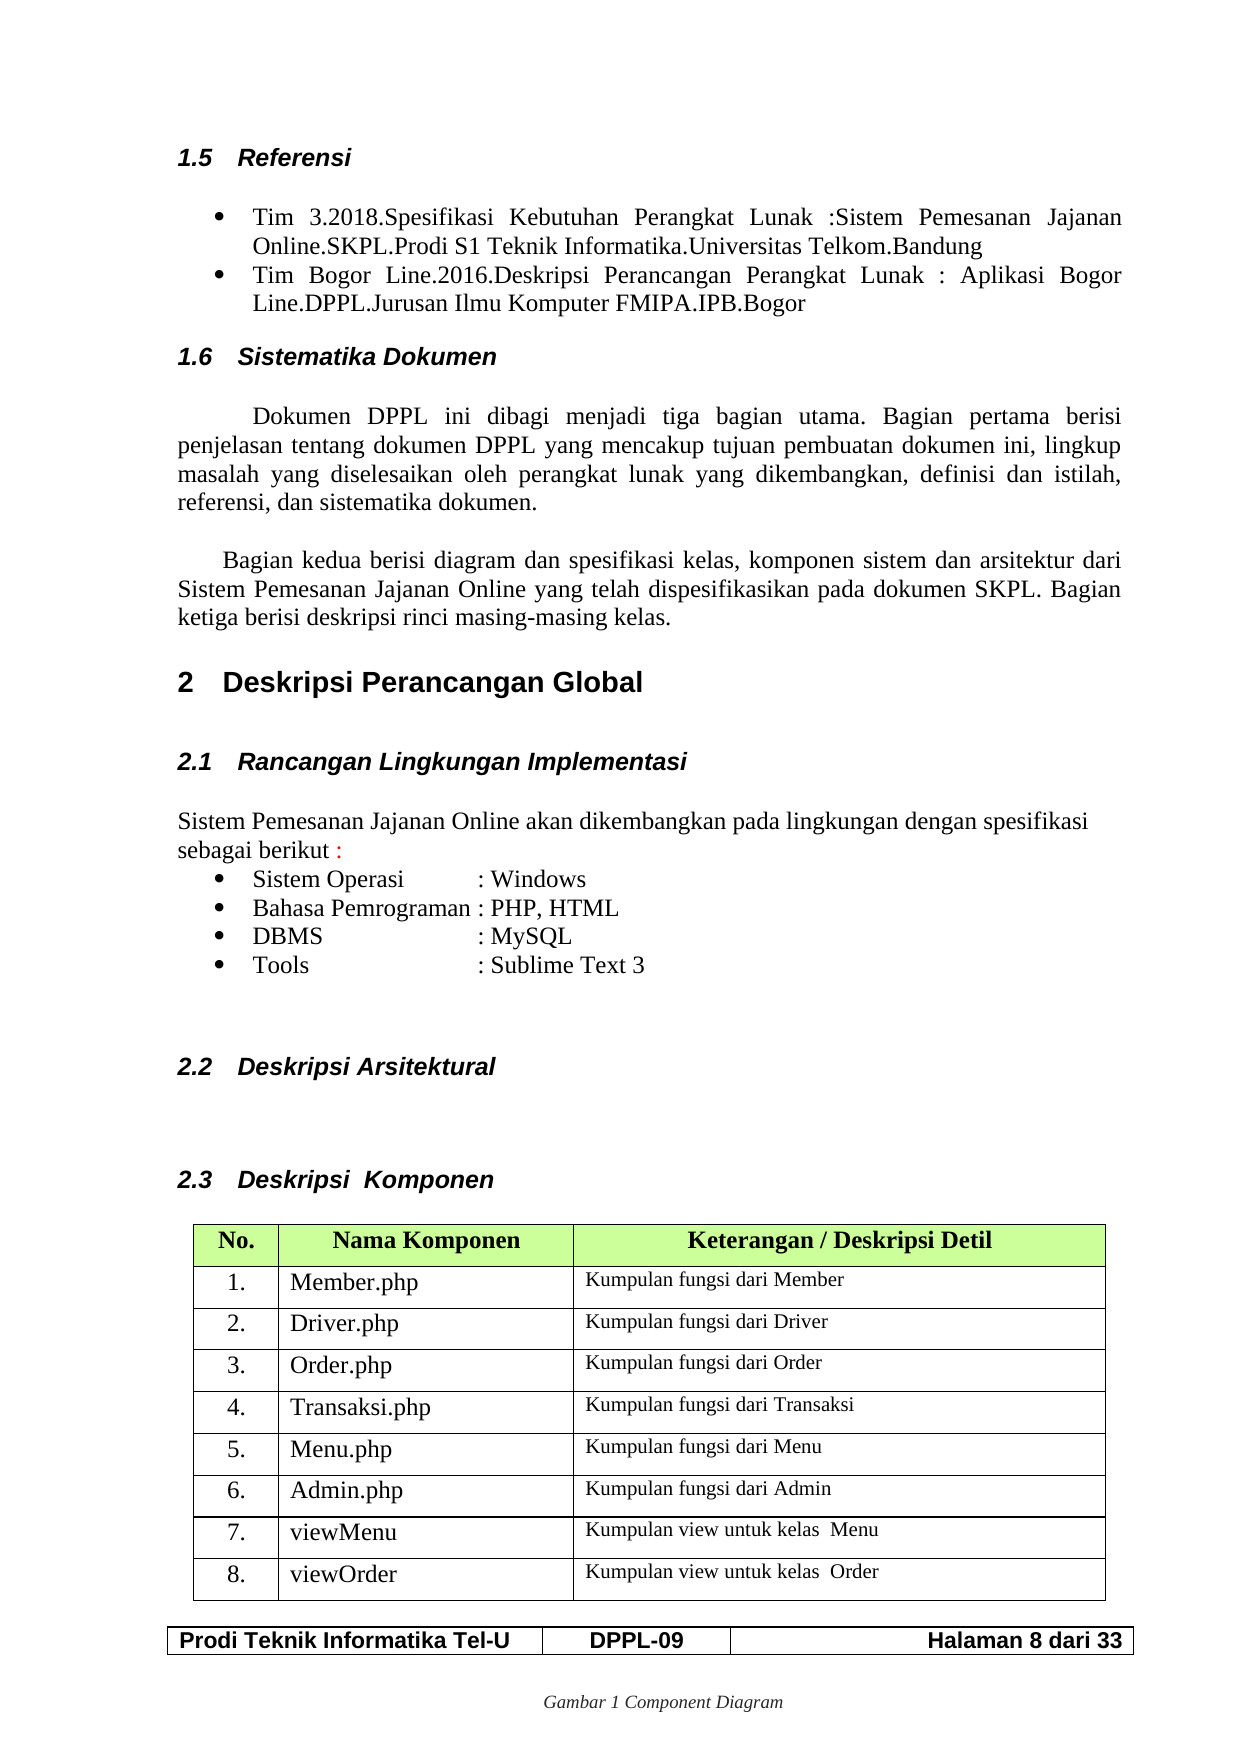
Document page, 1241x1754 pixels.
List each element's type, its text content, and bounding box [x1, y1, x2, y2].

table_header No. [194, 1225, 278, 1266]
table_cell 1. [194, 1267, 278, 1307]
table_cell Kumpulan fungsi dari Member [574, 1267, 1105, 1307]
list Bahasa Pemrograman : PHP, HTML [215, 893, 1122, 921]
table_cell Kumpulan fungsi dari Transaksi [574, 1392, 1105, 1433]
table_cell viewMenu [279, 1518, 573, 1558]
table_cell Member.php [279, 1267, 573, 1307]
table_cell Order.php [279, 1350, 573, 1391]
table_cell Kumpulan fungsi dari Driver [574, 1309, 1105, 1349]
subtitle Sistematika Dokumen [177, 342, 1122, 371]
table_cell 2. [194, 1309, 278, 1349]
list DBMS : MySQL [215, 921, 1122, 950]
table_cell 6. [194, 1476, 278, 1516]
table_cell Transaksi.php [279, 1392, 573, 1433]
table_cell Menu.php [279, 1434, 573, 1474]
table_cell Kumpulan fungsi dari Order [574, 1350, 1105, 1391]
table_cell Kumpulan view untuk kelas Menu [574, 1518, 1105, 1558]
table_cell Driver.php [279, 1309, 573, 1349]
text Dokumen DPPL ini dibagi menjadi tiga bagian utama. Bagian pertama berisi penjelasan tentang dokumen DPPL yang mencakup tujuan pembuatan dokumen ini, lingkup masalah yang diselesaikan oleh perangkat lunak yang dikembangkan, definisi dan istilah, referensi, dan sistematika dokumen. [177, 401, 1122, 516]
table_cell 3. [194, 1350, 278, 1391]
list Tim Bogor Line.2016.Deskripsi Perancangan Perangkat Lunak : Aplikasi Bogor Line.DPPL.Jurusan Ilmu Komputer FMIPA.IPB.Bogor [215, 260, 1122, 317]
subtitle Deskripsi Perancangan Global [177, 665, 1122, 698]
subtitle Rancangan Lingkungan Implementasi [177, 747, 1122, 776]
list Sistem Operasi : Windows [215, 864, 1122, 893]
text Bagian kedua berisi diagram dan spesifikasi kelas, komponen sistem dan arsitektur dari Sistem Pemesanan Jajanan Online yang telah dispesifikasikan pada dokumen SKPL. Bagian ketiga berisi deskripsi rinci masing-masing kelas. [177, 545, 1122, 631]
text Sistem Pemesanan Jajanan Online akan dikembangkan pada lingkungan dengan spesifikasi sebagai berikut : [177, 806, 1122, 864]
table_cell 4. [194, 1392, 278, 1433]
table_header Keterangan / Deskripsi Detil [574, 1225, 1105, 1266]
table_cell 7. [194, 1518, 278, 1558]
table_cell Kumpulan view untuk kelas Order [574, 1559, 1105, 1600]
list Tim 3.2018.Spesifikasi Kebutuhan Perangkat Lunak :Sistem Pemesanan Jajanan Online.SKPL.Prodi S1 Teknik Informatika.Universitas Telkom.Bandung [215, 202, 1122, 260]
table_cell Admin.php [279, 1476, 573, 1516]
subtitle Deskripsi Arsitektural [177, 1052, 1122, 1081]
table_cell Kumpulan fungsi dari Menu [574, 1434, 1105, 1474]
table_cell 5. [194, 1434, 278, 1474]
table_cell 8. [194, 1559, 278, 1600]
subtitle Referensi [177, 143, 1122, 172]
list Tools : Sublime Text 3 [215, 950, 1122, 979]
subtitle Deskripsi Komponen [177, 1165, 1122, 1194]
table_cell viewOrder [279, 1559, 573, 1600]
table_cell Kumpulan fungsi dari Admin [574, 1476, 1105, 1516]
